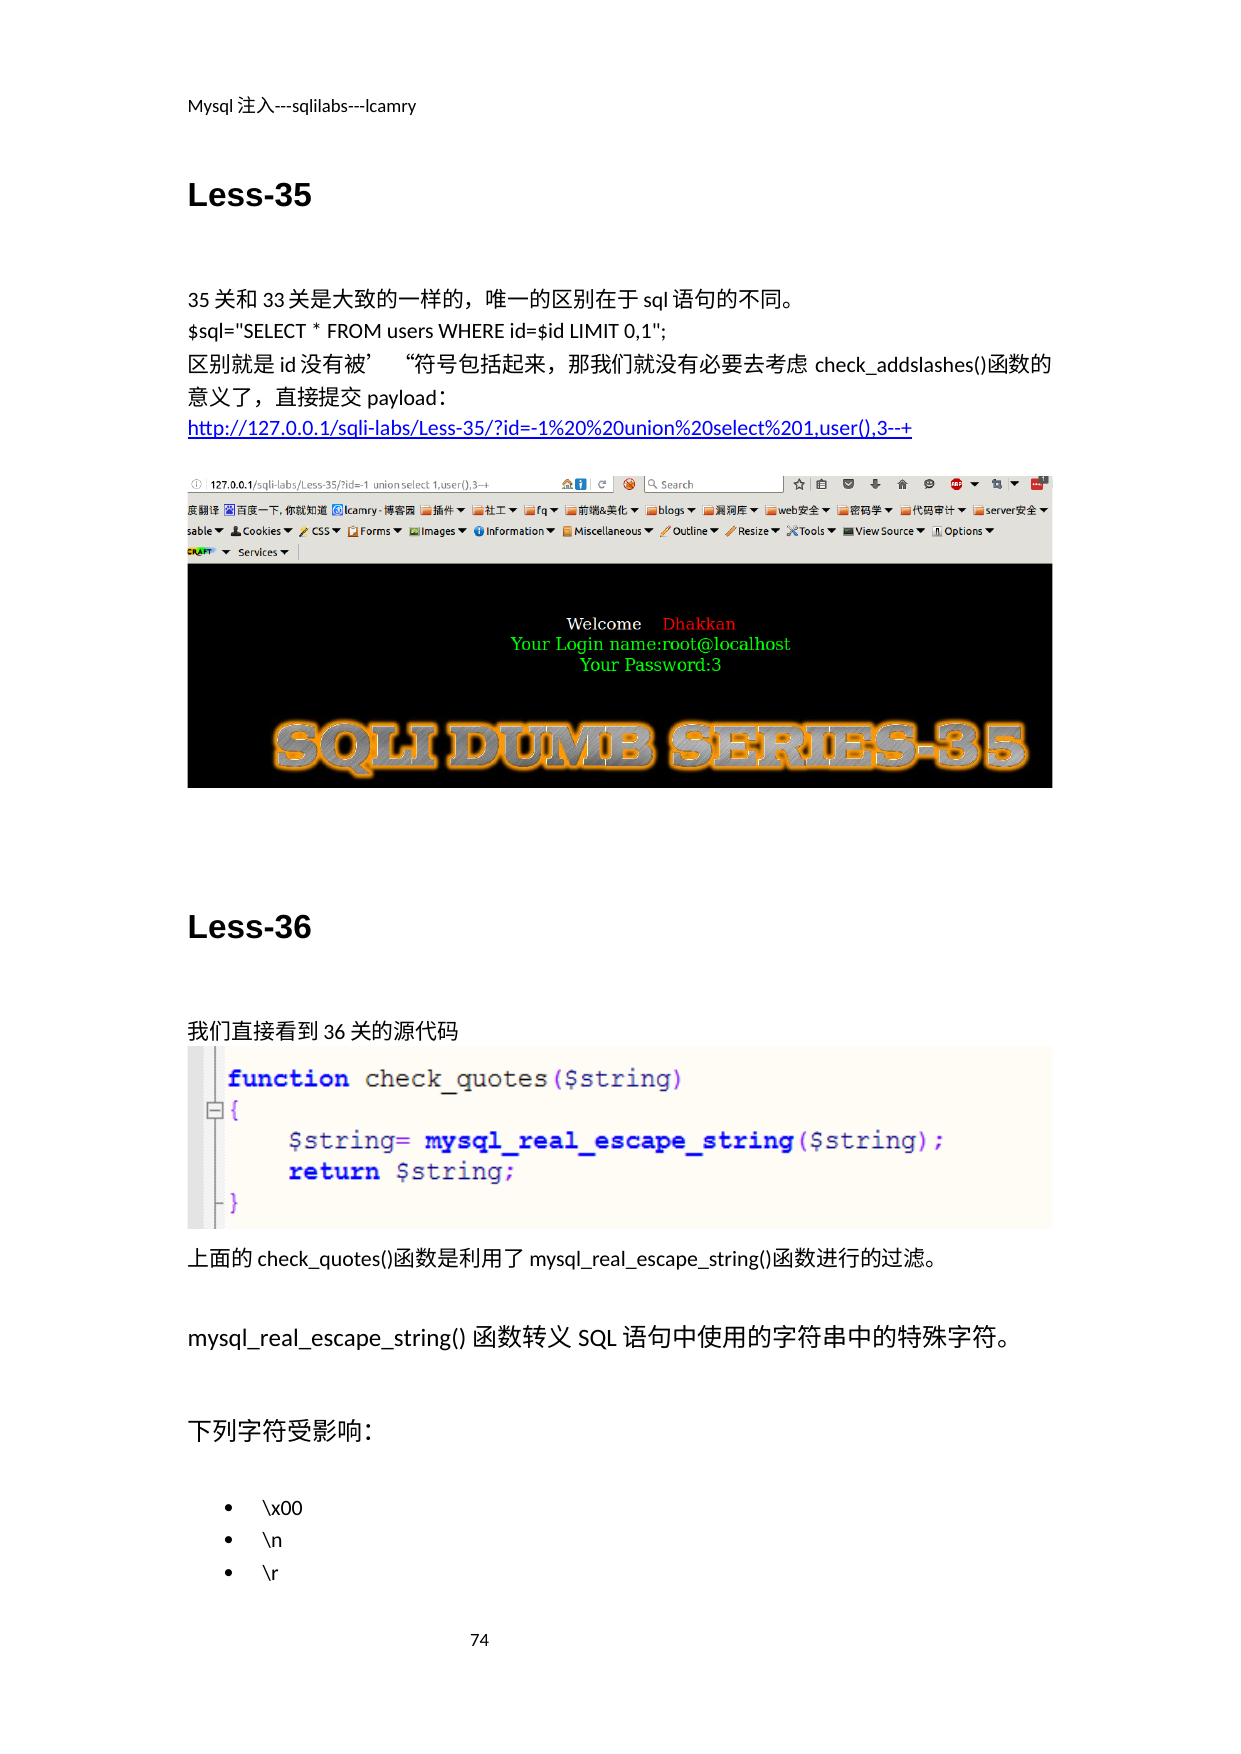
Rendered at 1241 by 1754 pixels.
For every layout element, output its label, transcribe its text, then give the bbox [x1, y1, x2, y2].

subtitle Less-35 [187, 162, 1053, 227]
text 区别就是id没有被’ “符号包括起来，那我们就没有必要去考虑check_addslashes()函数的意义了，直接提交payload： [187, 347, 1053, 412]
text 下列字符受影响： [187, 1397, 1053, 1462]
list \r [225, 1556, 1053, 1588]
text 上面的check_quotes()函数是利用了mysql_real_escape_string()函数进行的过滤。 [187, 1241, 1053, 1273]
text mysql_real_escape_string() 函数转义 SQL 语句中使用的字符串中的特殊字符。 [187, 1303, 1053, 1368]
picture [187, 476, 1053, 788]
subtitle Less-36 [187, 894, 1053, 959]
text $sql="SELECT * FROM users WHERE id=$id LIMIT 0,1"; [187, 314, 1053, 347]
list \n [225, 1523, 1053, 1556]
list \x00 [225, 1491, 1053, 1523]
text 35关和33关是大致的一样的，唯一的区别在于sql语句的不同。 [187, 282, 1053, 314]
text 我们直接看到36关的源代码 [187, 1013, 1053, 1046]
text http://127.0.0.1/sqli-labs/Less-35/?id=-1%20%20union%20select%201,user(),3--+ [187, 412, 1053, 444]
picture [187, 1046, 1053, 1229]
